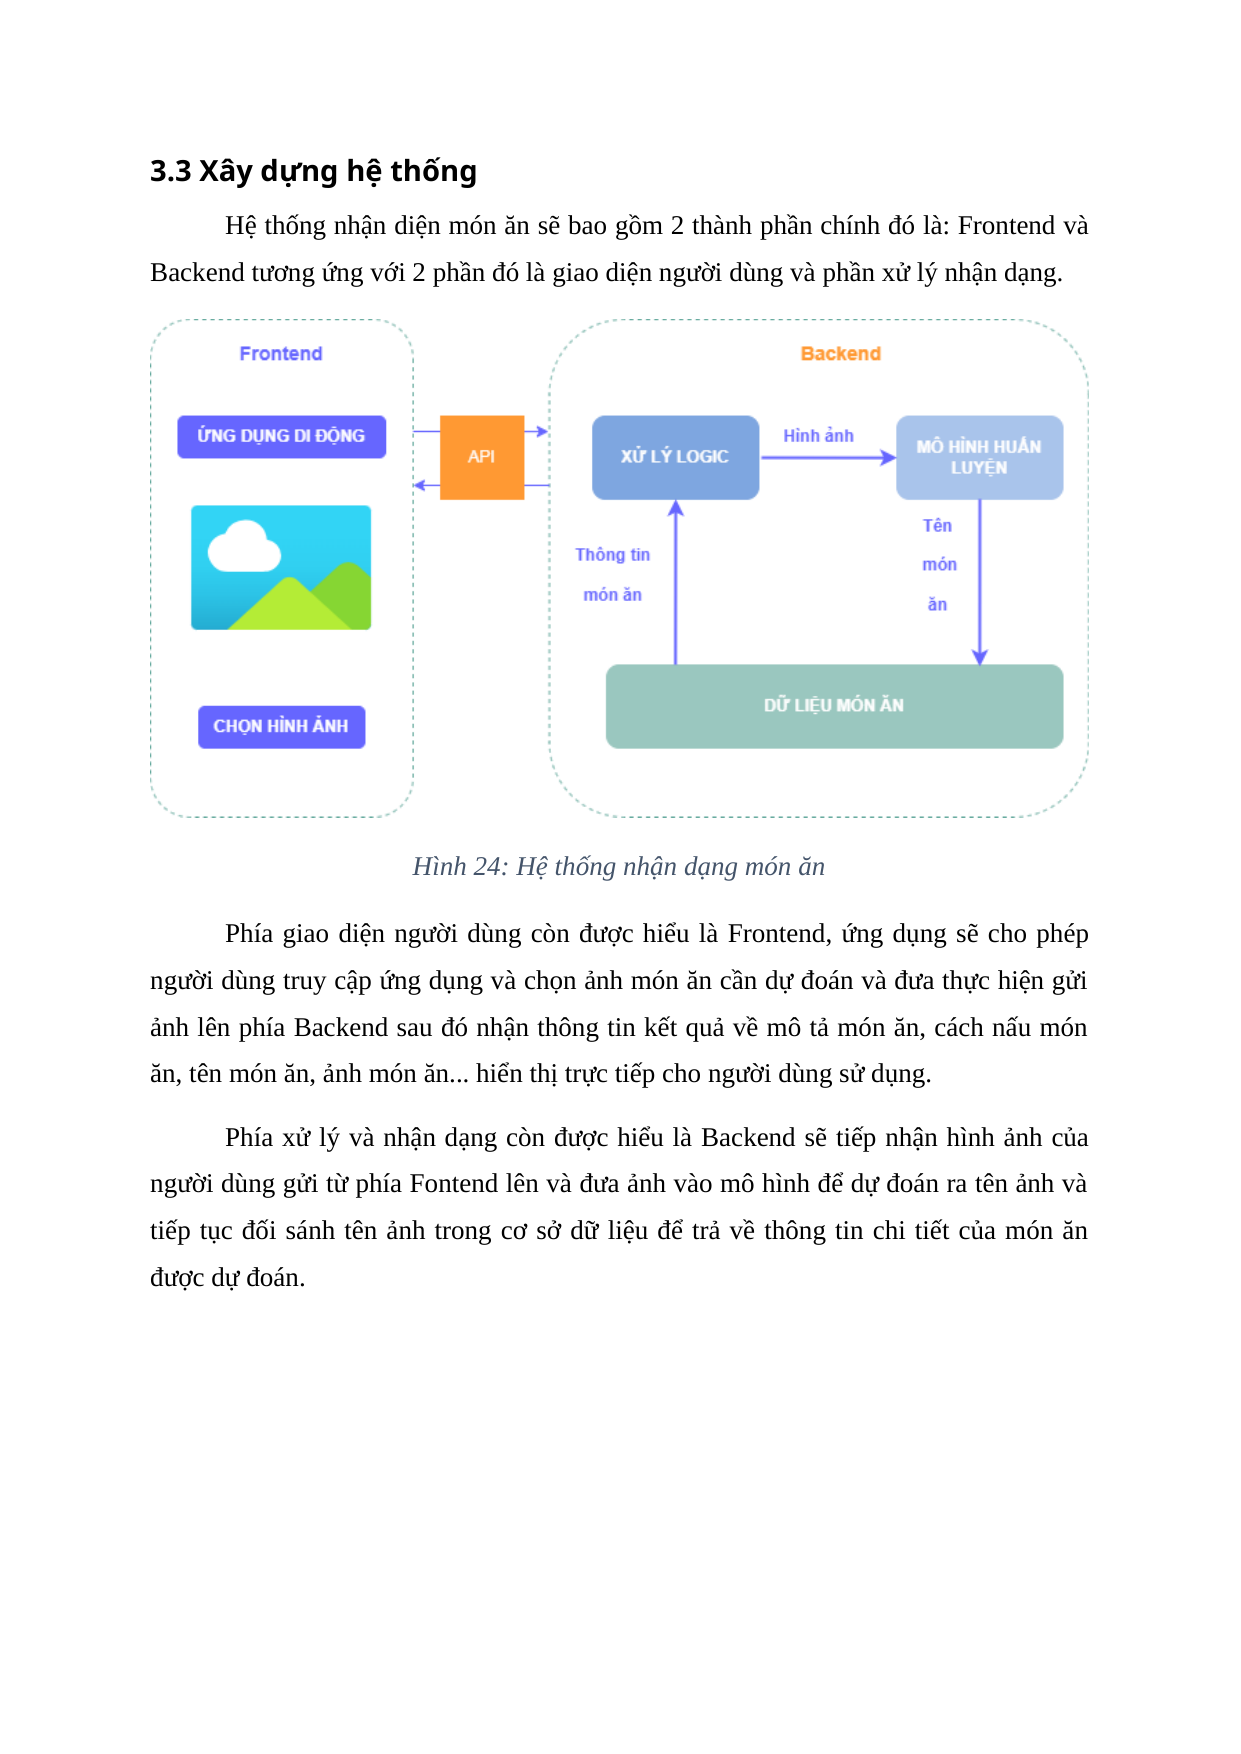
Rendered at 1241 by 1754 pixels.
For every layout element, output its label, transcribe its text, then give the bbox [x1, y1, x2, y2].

text Hệ thống nhận diện món ăn sẽ bao gồm 2 thành phần chính đó là: Frontend và Backend tương ứng với 2 phần đó là giao diện người dùng và phần xử lý nhận dạng. [150, 209, 1090, 287]
text Phía giao diện người dùng còn được hiểu là Frontend, ứng dụng sẽ cho phép người dùng truy cập ứng dụng và chọn ảnh món ăn cần dự đoán và đưa thực hiện gửi ảnh lên phía Backend sau đó nhận thông tin kết quả về mô tả món ăn, cách nấu món ăn, tên món ăn, ảnh món ăn... hiển thị trực tiếp cho người dùng sử dụng. [150, 918, 1090, 1089]
subtitle 3.3 Xây dựng hệ thống [150, 150, 1090, 190]
picture [150, 319, 1089, 818]
text Phía xử lý và nhận dạng còn được hiểu là Backend sẽ tiếp nhận hình ảnh của người dùng gửi từ phía Fontend lên và đưa ảnh vào mô hình để dự đoán ra tên ảnh và tiếp tục đối sánh tên ảnh trong cơ sở dữ liệu để trả về thông tin chi tiết của món ăn được dự đoán. [150, 1121, 1090, 1292]
text Hình 24: Hệ thống nhận dạng món ăn [150, 850, 1090, 881]
